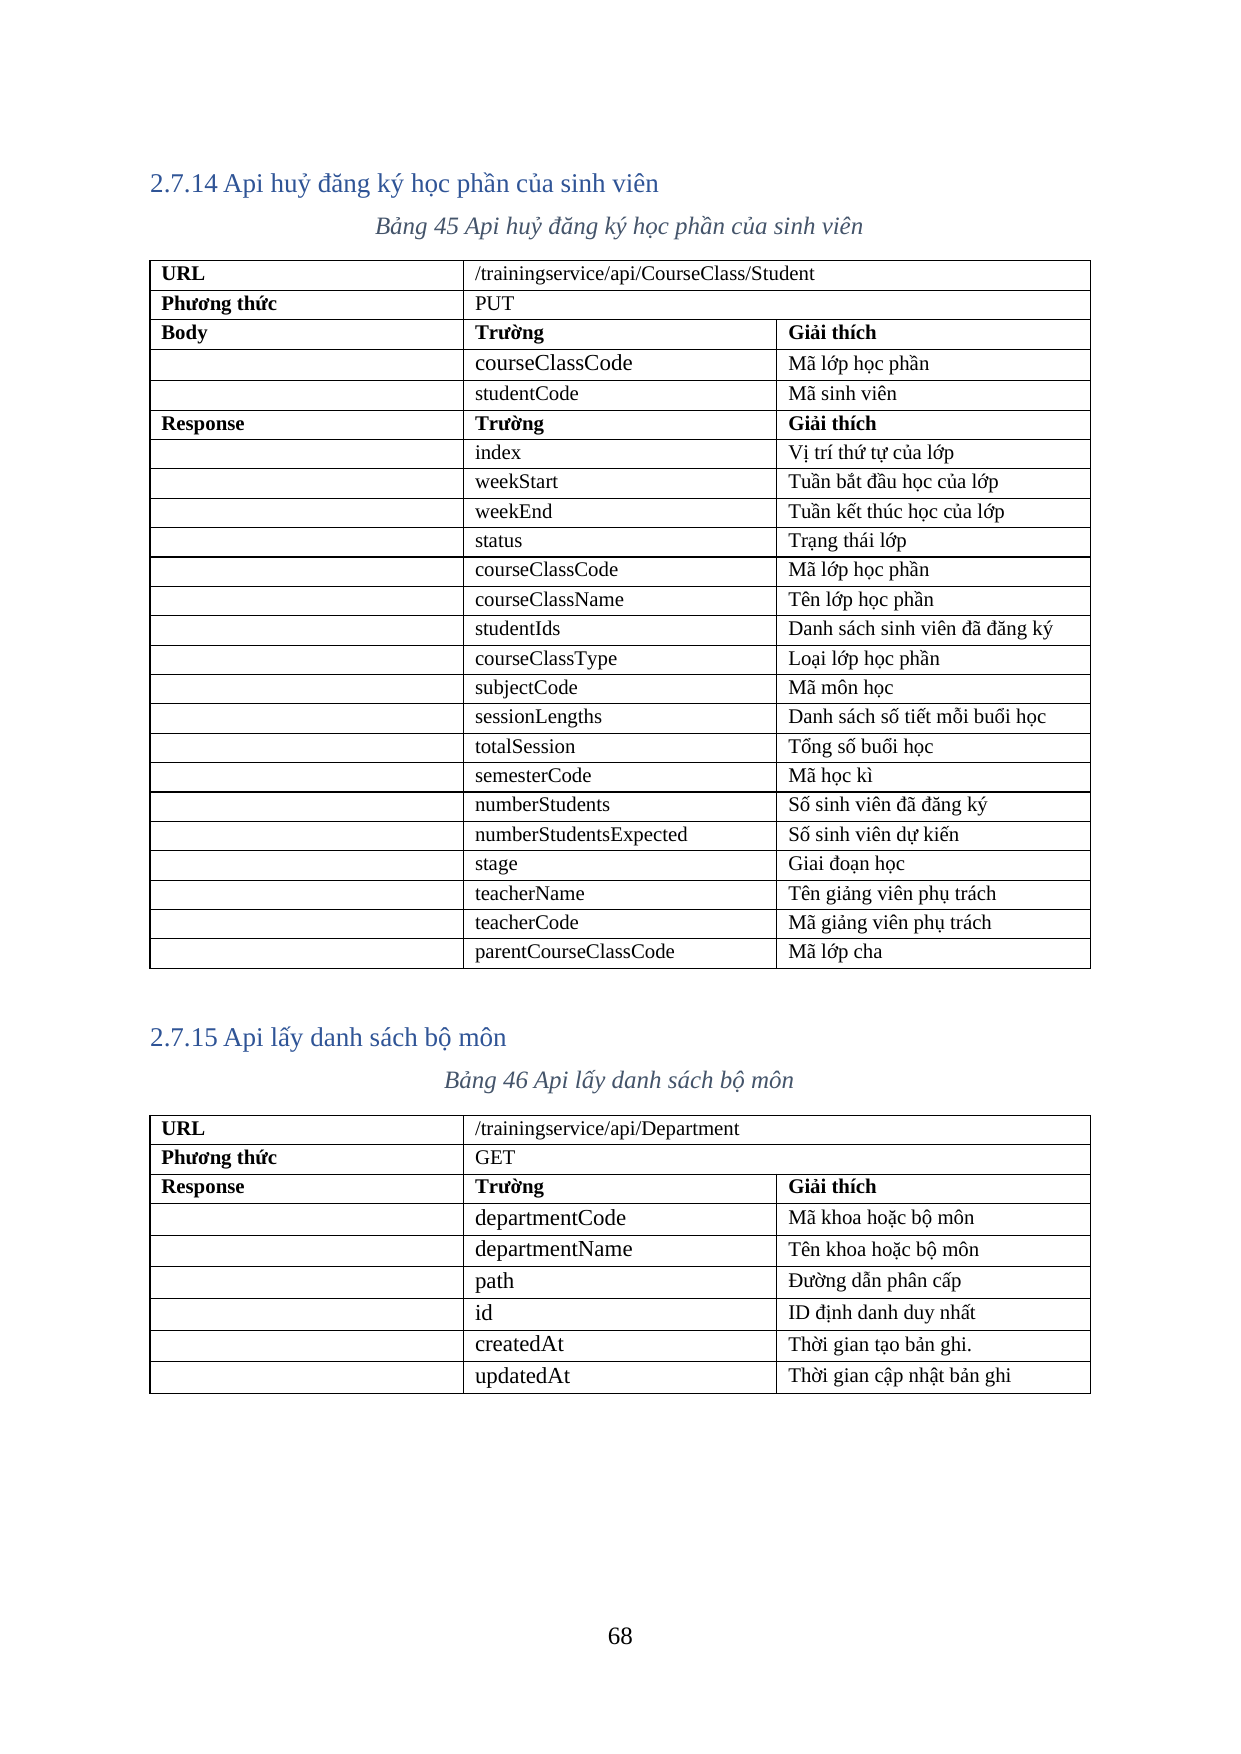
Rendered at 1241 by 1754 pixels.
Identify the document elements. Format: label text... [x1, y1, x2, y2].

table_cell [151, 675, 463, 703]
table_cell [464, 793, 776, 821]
table_cell Trường [464, 320, 776, 348]
table_cell [151, 558, 463, 586]
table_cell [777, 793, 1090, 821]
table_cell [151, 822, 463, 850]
table_cell Vị trí thứ tự của lớp [777, 440, 1090, 468]
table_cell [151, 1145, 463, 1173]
table_cell [151, 528, 463, 556]
table_cell courseClassType [464, 646, 776, 674]
table_cell Tuần kết thúc học của lớp [777, 499, 1090, 527]
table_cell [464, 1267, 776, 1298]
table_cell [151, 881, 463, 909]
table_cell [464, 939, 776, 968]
subtitle 2.7.14 Api huỷ đăng ký học phần của sinh viên [150, 167, 1090, 198]
table_cell [151, 499, 463, 527]
table_cell Mã lớp học phần [777, 558, 1090, 586]
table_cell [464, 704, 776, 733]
table_cell Danh sách sinh viên đã đăng ký [777, 616, 1090, 644]
table_cell courseClassName [464, 587, 776, 615]
table_cell Body [151, 320, 463, 348]
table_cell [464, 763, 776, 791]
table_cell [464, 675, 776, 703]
table_header URL [151, 261, 463, 290]
table_cell Giải thích [777, 411, 1090, 439]
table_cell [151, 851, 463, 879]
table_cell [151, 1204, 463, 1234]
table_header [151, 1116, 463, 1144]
table_cell courseClassCode [464, 350, 776, 380]
table_cell Tên lớp học phần [777, 587, 1090, 615]
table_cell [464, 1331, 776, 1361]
table_cell [151, 587, 463, 615]
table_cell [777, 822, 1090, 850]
table_cell [151, 440, 463, 468]
table_cell [151, 381, 463, 409]
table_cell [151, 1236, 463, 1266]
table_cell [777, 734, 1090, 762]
table_cell Phương thức [151, 291, 463, 319]
text Bảng 46 Api lấy danh sách bộ môn [150, 1065, 1090, 1094]
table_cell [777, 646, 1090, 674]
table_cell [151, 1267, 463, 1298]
table_cell index [464, 440, 776, 468]
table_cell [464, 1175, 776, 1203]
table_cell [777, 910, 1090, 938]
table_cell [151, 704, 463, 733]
table_cell [151, 616, 463, 644]
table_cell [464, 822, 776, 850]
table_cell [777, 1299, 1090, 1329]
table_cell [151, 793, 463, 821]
table_cell [151, 350, 463, 380]
table_cell studentCode [464, 381, 776, 409]
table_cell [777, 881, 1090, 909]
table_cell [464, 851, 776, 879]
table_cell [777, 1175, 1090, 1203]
table_header /trainingservice/api/CourseClass/Student [464, 261, 1090, 290]
table_cell studentIds [464, 616, 776, 644]
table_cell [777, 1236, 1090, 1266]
table_cell weekStart [464, 469, 776, 498]
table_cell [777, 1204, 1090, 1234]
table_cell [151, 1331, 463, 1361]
text Bảng 45 Api huỷ đăng ký học phần của sinh viên [150, 211, 1090, 239]
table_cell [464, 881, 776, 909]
table_cell Giải thích [777, 320, 1090, 348]
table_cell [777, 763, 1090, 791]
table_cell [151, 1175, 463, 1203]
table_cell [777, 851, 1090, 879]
table_cell Mã lớp học phần [777, 350, 1090, 380]
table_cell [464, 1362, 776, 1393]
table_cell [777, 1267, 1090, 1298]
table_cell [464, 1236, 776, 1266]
table_cell Trạng thái lớp [777, 528, 1090, 556]
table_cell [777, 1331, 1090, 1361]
table_cell courseClassCode [464, 558, 776, 586]
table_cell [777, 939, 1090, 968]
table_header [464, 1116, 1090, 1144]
subtitle 2.7.15 Api lấy danh sách bộ môn [150, 1021, 1090, 1052]
table_cell [151, 469, 463, 498]
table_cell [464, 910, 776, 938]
table_cell Trường [464, 411, 776, 439]
table_cell Tuần bắt đầu học của lớp [777, 469, 1090, 498]
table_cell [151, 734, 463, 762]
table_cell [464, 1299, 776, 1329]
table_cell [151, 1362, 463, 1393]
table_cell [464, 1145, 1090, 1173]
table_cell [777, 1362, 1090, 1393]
table_cell PUT [464, 291, 1090, 319]
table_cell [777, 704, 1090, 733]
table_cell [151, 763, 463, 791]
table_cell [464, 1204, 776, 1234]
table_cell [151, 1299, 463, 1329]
table_cell Mã sinh viên [777, 381, 1090, 409]
table_cell status [464, 528, 776, 556]
table_cell Response [151, 411, 463, 439]
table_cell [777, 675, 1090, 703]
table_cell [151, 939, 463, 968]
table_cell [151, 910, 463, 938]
table_cell [151, 646, 463, 674]
table_cell weekEnd [464, 499, 776, 527]
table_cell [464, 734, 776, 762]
